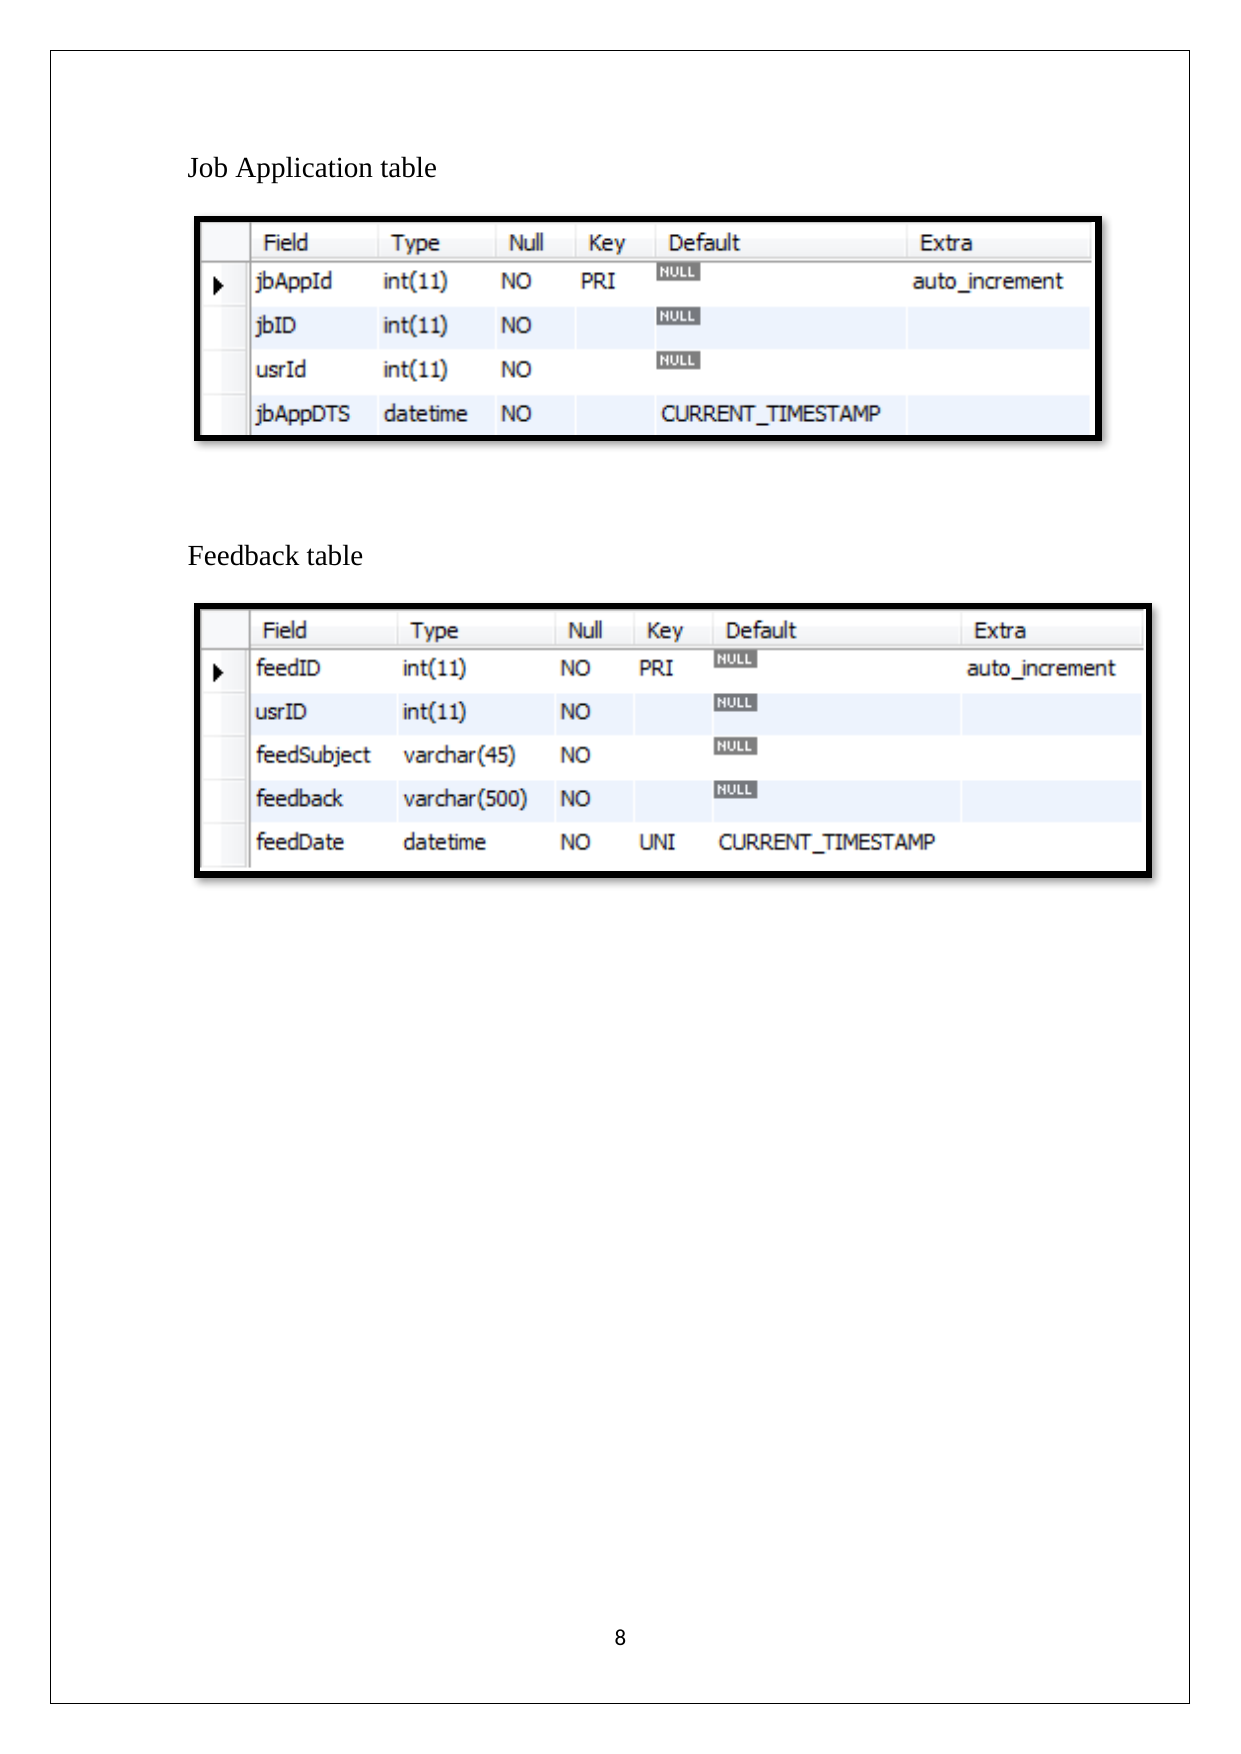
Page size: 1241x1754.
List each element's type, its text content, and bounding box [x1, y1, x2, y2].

text Job Application table [187, 150, 1053, 183]
text Feedback table [187, 538, 1053, 571]
picture [200, 222, 1095, 435]
picture [200, 609, 1146, 871]
